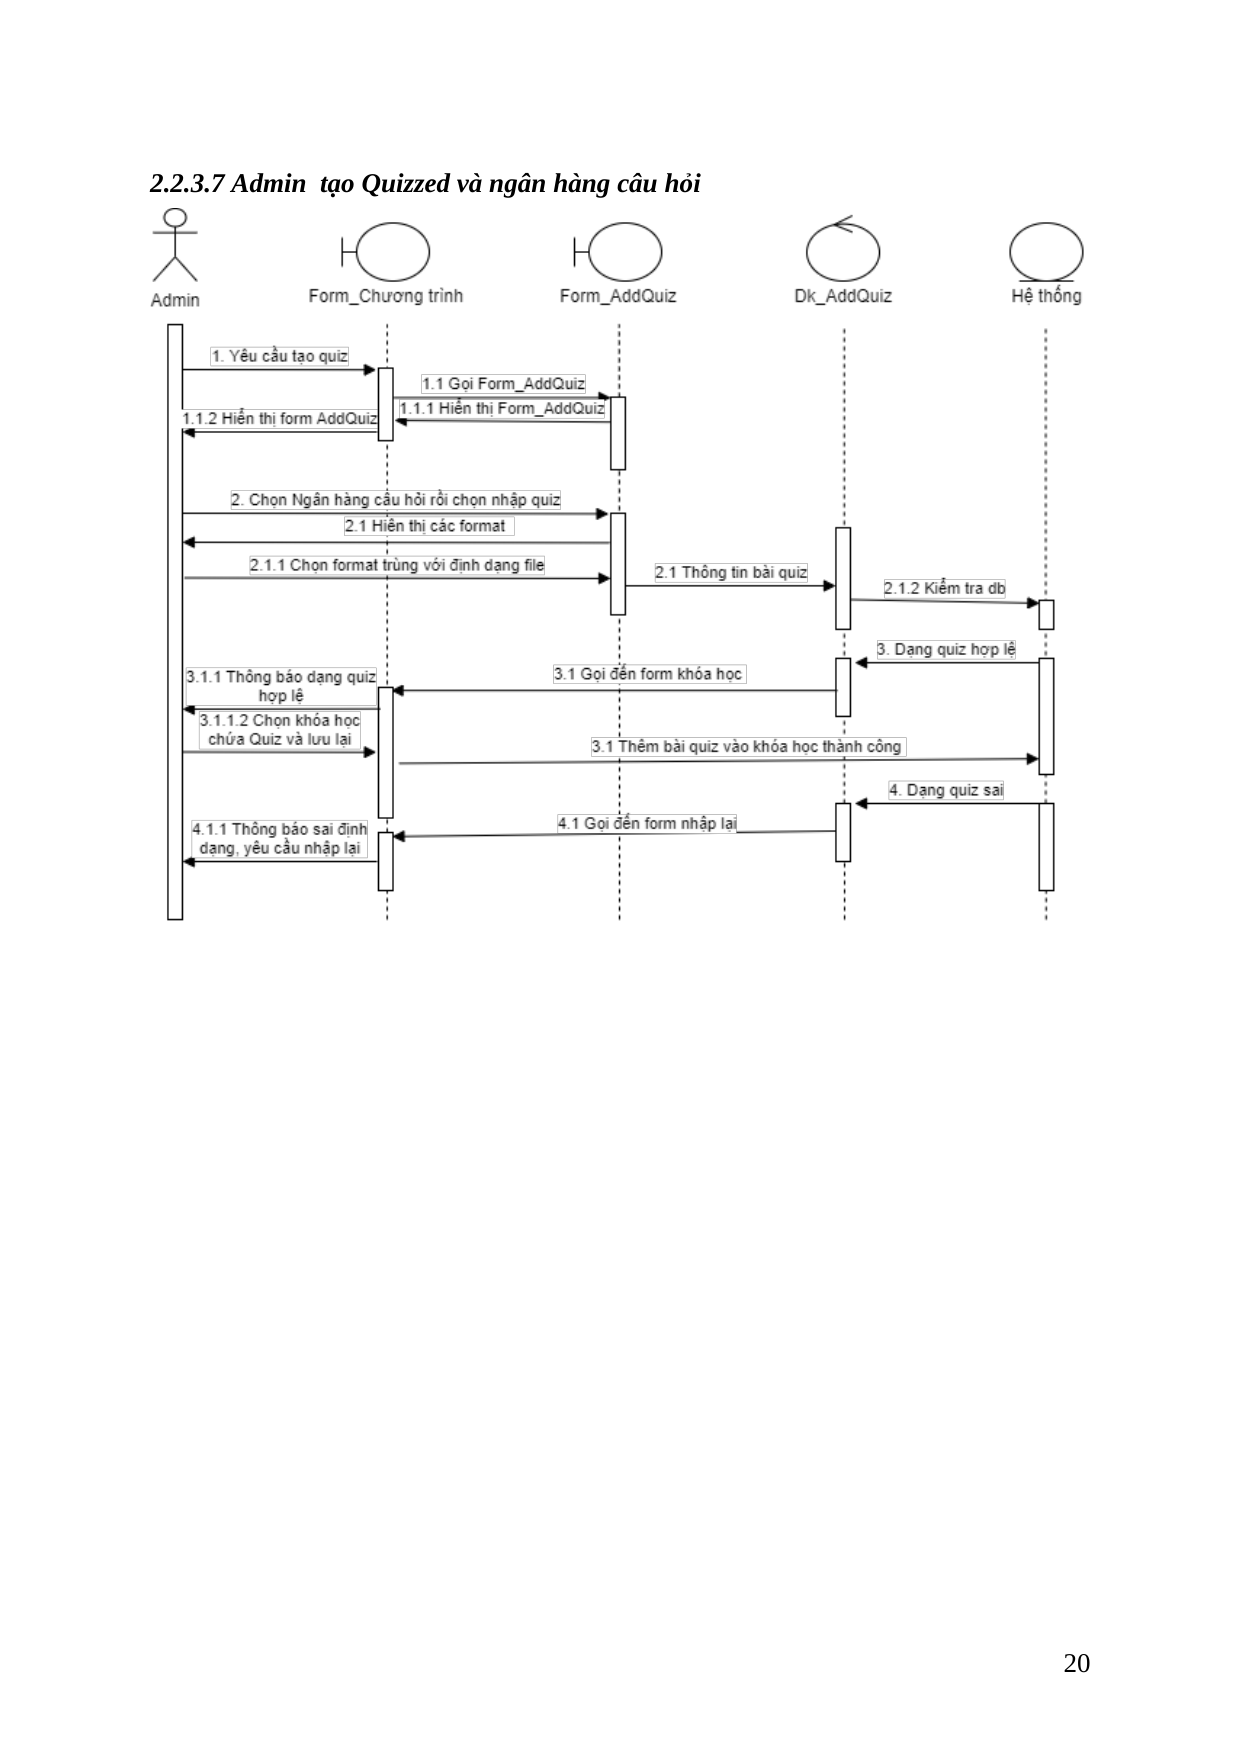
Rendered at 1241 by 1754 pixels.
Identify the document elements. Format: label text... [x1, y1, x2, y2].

subtitle Admin tạo Quizzed và ngân hàng câu hỏi [150, 164, 1090, 202]
picture [150, 208, 1090, 922]
